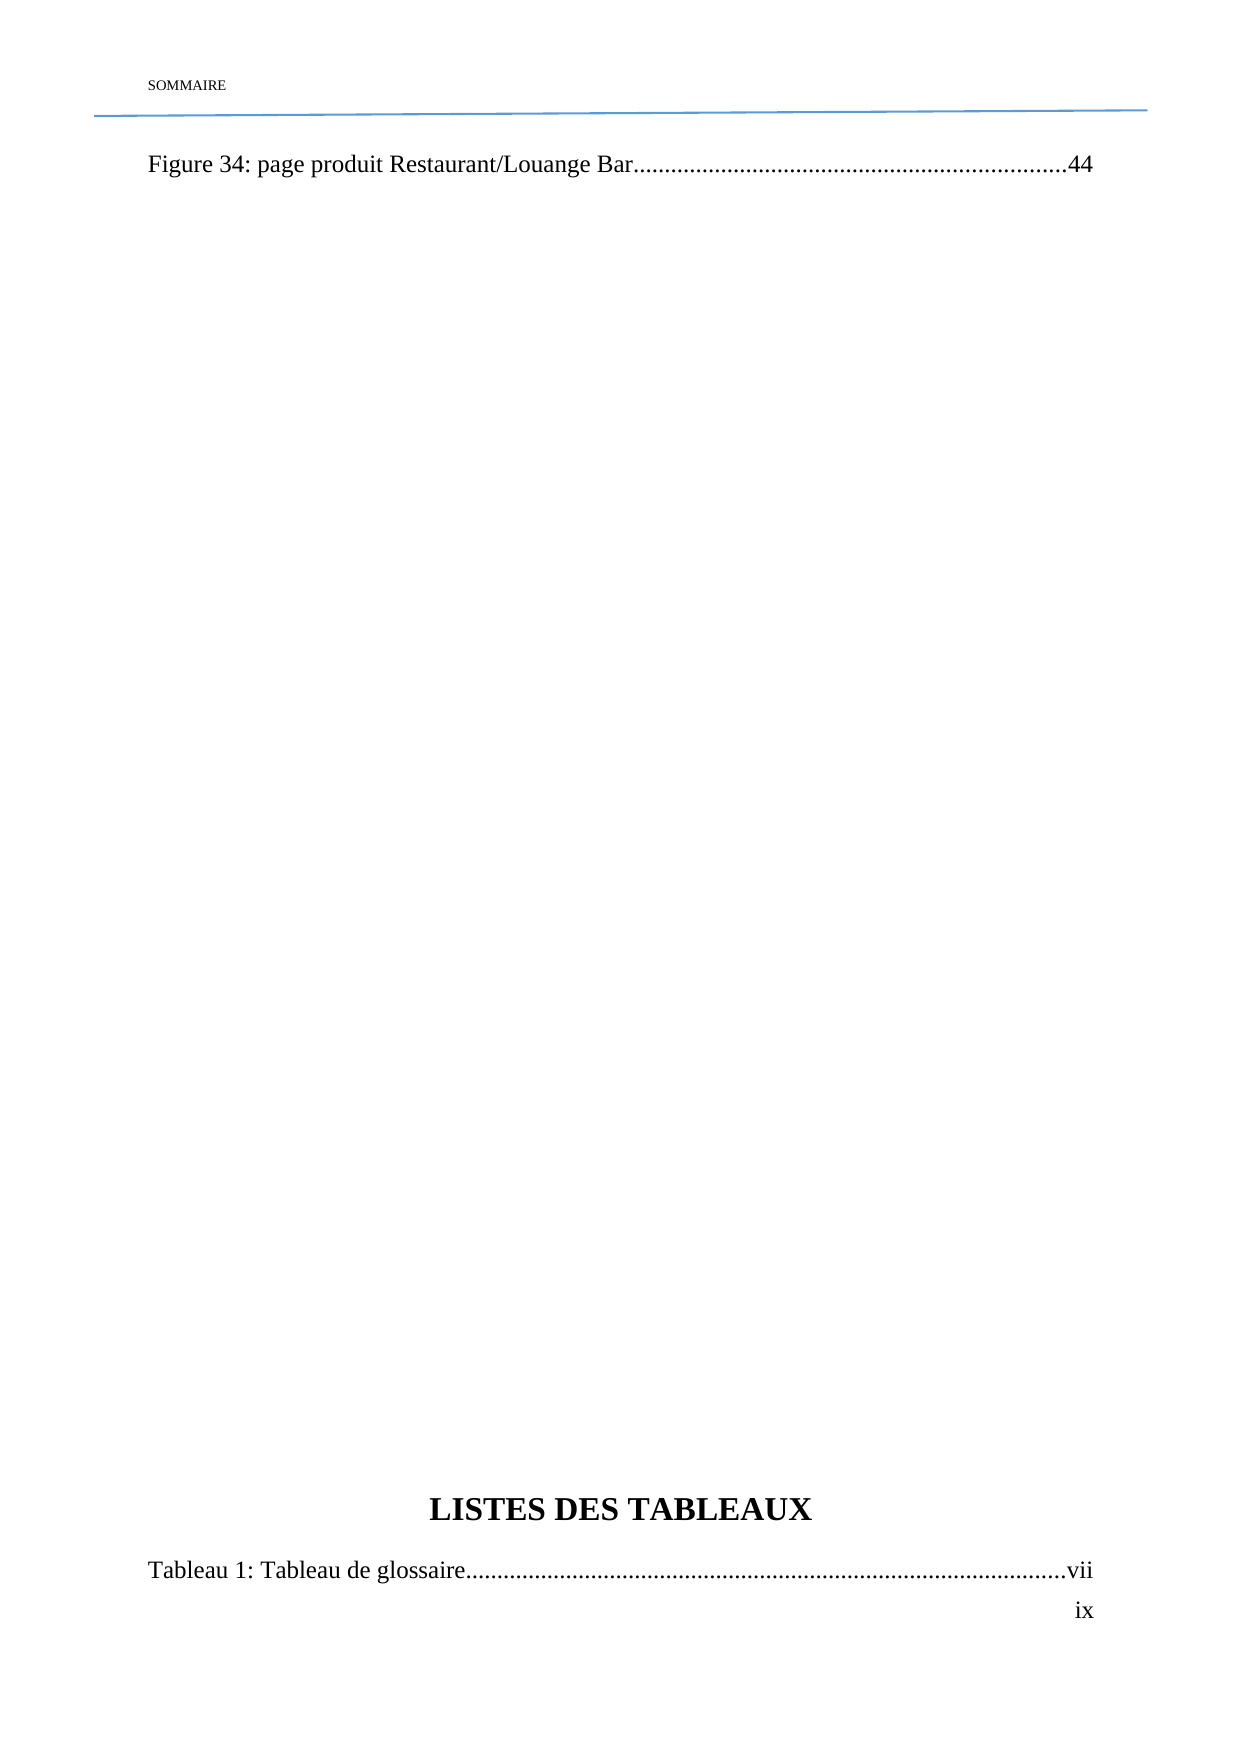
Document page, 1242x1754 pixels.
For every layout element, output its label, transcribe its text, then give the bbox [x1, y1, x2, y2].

text Tableau 1: Tableau de glossaire vii [148, 1555, 1094, 1584]
text Figure 34: page produit Restaurant/Louange Bar 44 [148, 149, 1094, 178]
subtitle LISTES DES TABLEAUX [148, 1489, 1094, 1527]
